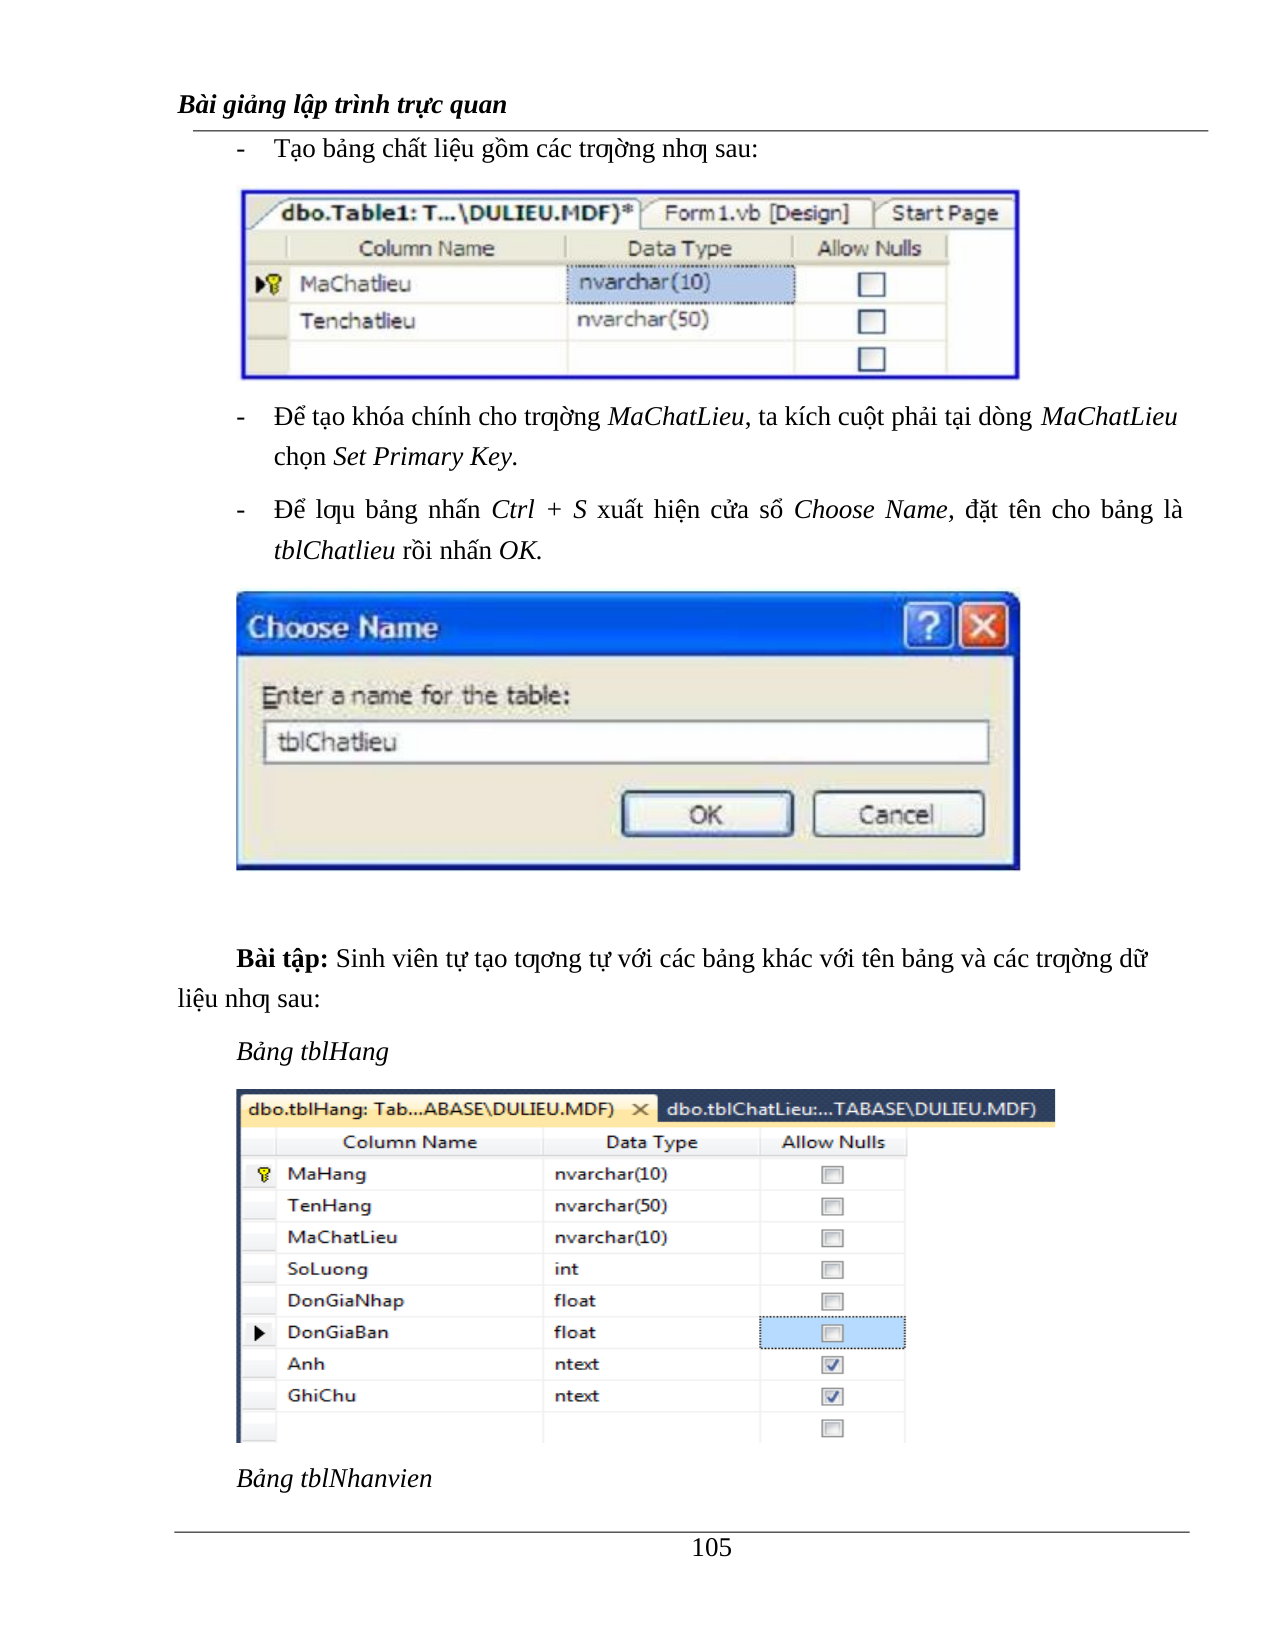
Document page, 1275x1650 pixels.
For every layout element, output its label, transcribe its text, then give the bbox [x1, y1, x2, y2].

list Để lƣu bảng nhấn Ctrl + S xuất hiện cửa sổ Choose Name, đặt tên cho bảng là [236, 493, 1239, 524]
text Bài tập: Sinh viên tự tạo tƣơng tự với các bảng khác với tên bảng và các trƣờng dữ liệu nhƣ sau: [177, 942, 1182, 1014]
list Tạo bảng chất liệu gồm các trƣờng nhƣ sau: [236, 132, 1239, 163]
picture [236, 1089, 1055, 1443]
text tblChatlieu rồi nhấn OK. [274, 534, 1239, 565]
text Bảng tblHang [236, 1035, 1239, 1067]
picture [236, 587, 1022, 872]
text chọn Set Primary Key. [274, 440, 1239, 472]
picture [236, 185, 1021, 382]
